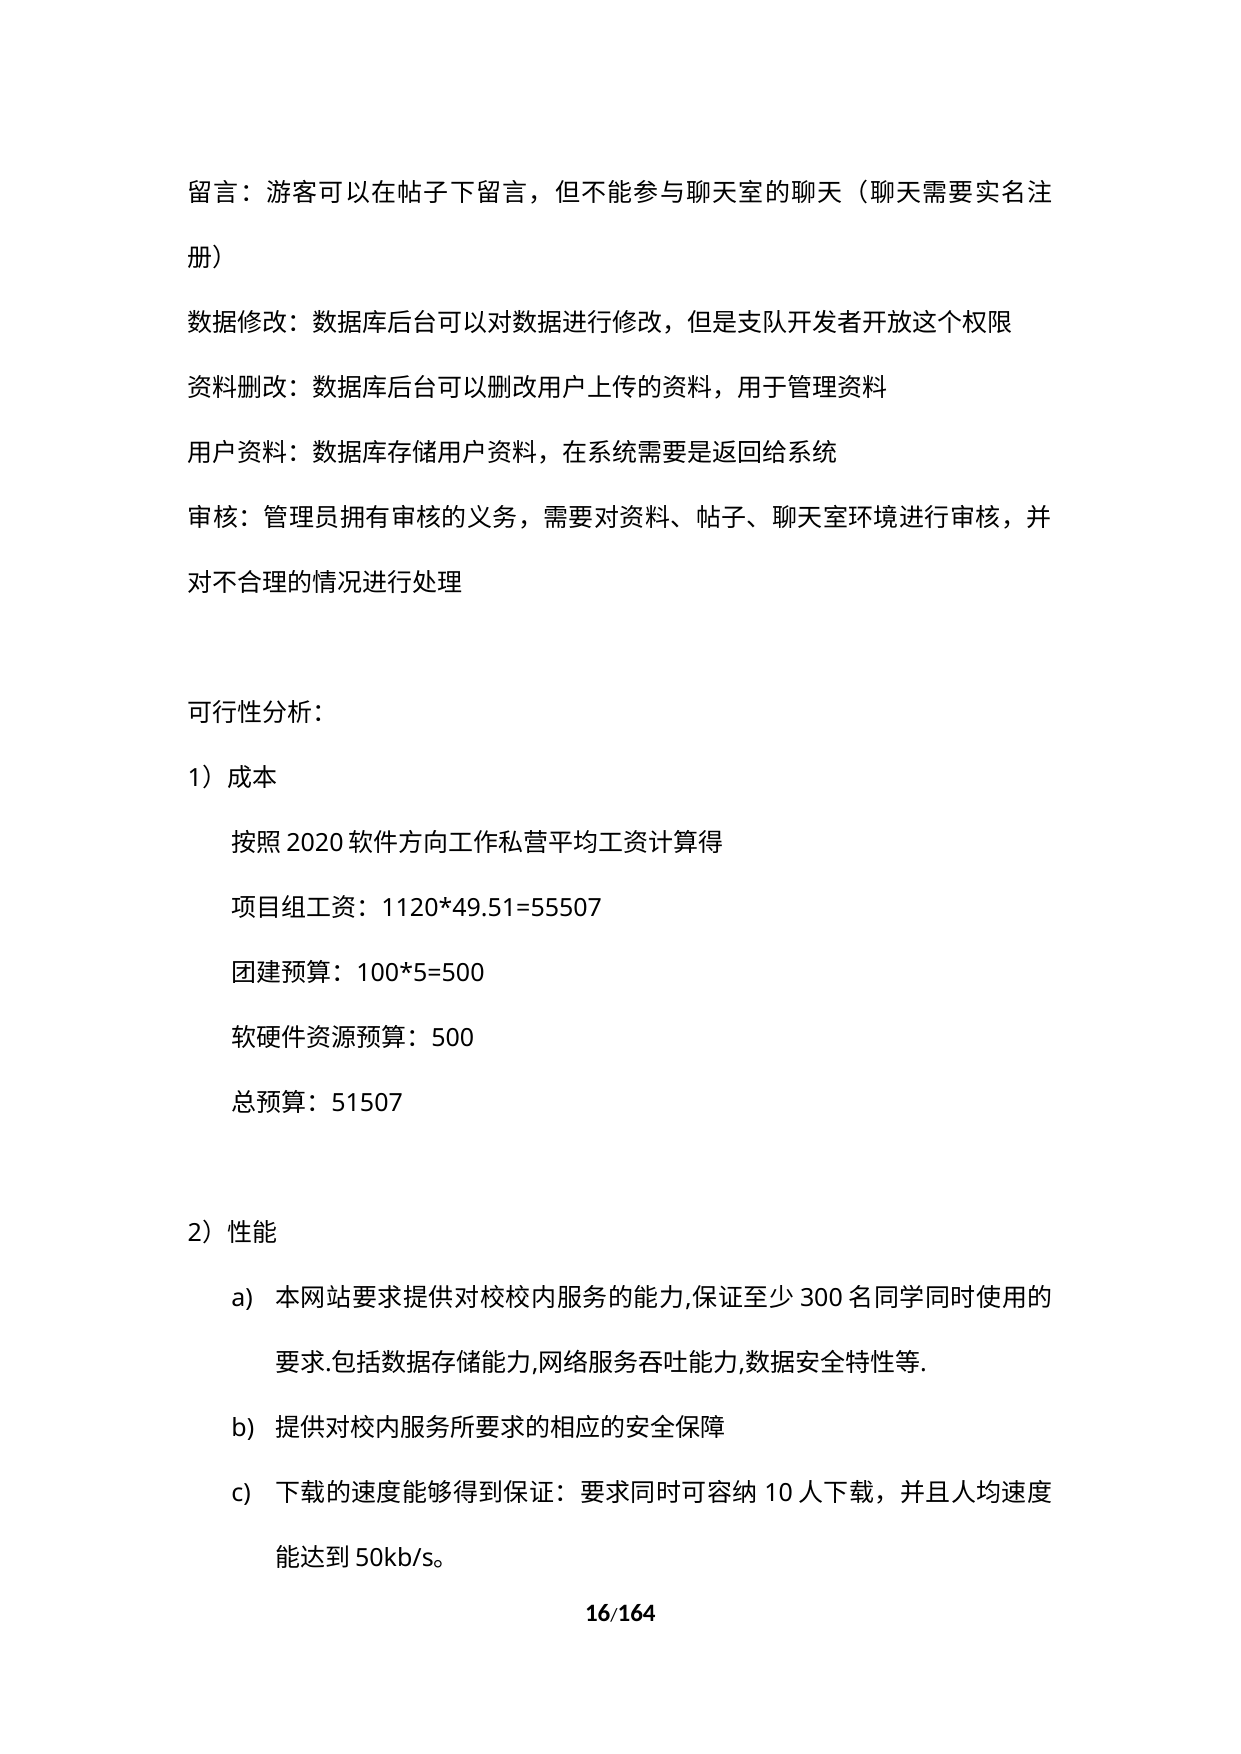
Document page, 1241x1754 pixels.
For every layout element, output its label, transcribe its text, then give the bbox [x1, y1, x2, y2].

list 提供对校内服务所要求的相应的安全保障 [231, 1393, 1053, 1458]
text 2）性能 [187, 1198, 1053, 1263]
list 下载的速度能够得到保证：要求同时可容纳10人下载，并且人均速度能达到50kb/s。 [231, 1458, 1053, 1588]
text 团建预算：100*5=500 [231, 938, 1053, 1003]
text 软硬件资源预算：500 [231, 1003, 1053, 1068]
text 项目组工资：1120*49.51=55507 [231, 873, 1053, 938]
text 留言：游客可以在帖子下留言，但不能参与聊天室的聊天（聊天需要实名注册） [187, 158, 1053, 288]
text 按照2020软件方向工作私营平均工资计算得 [231, 808, 1053, 873]
text 1）成本 [187, 743, 1053, 808]
text 资料删改：数据库后台可以删改用户上传的资料，用于管理资料 [187, 353, 1053, 418]
list 本网站要求提供对校校内服务的能力,保证至少300名同学同时使用的要求.包括数据存储能力,网络服务吞吐能力,数据安全特性等. [231, 1263, 1053, 1393]
text 审核：管理员拥有审核的义务，需要对资料、帖子、聊天室环境进行审核，并对不合理的情况进行处理 [187, 483, 1053, 613]
text 可行性分析： [187, 678, 1053, 743]
text 总预算：51507 [231, 1068, 1053, 1133]
text 数据修改：数据库后台可以对数据进行修改，但是支队开发者开放这个权限 [187, 288, 1053, 353]
text 用户资料：数据库存储用户资料，在系统需要是返回给系统 [187, 418, 1053, 483]
